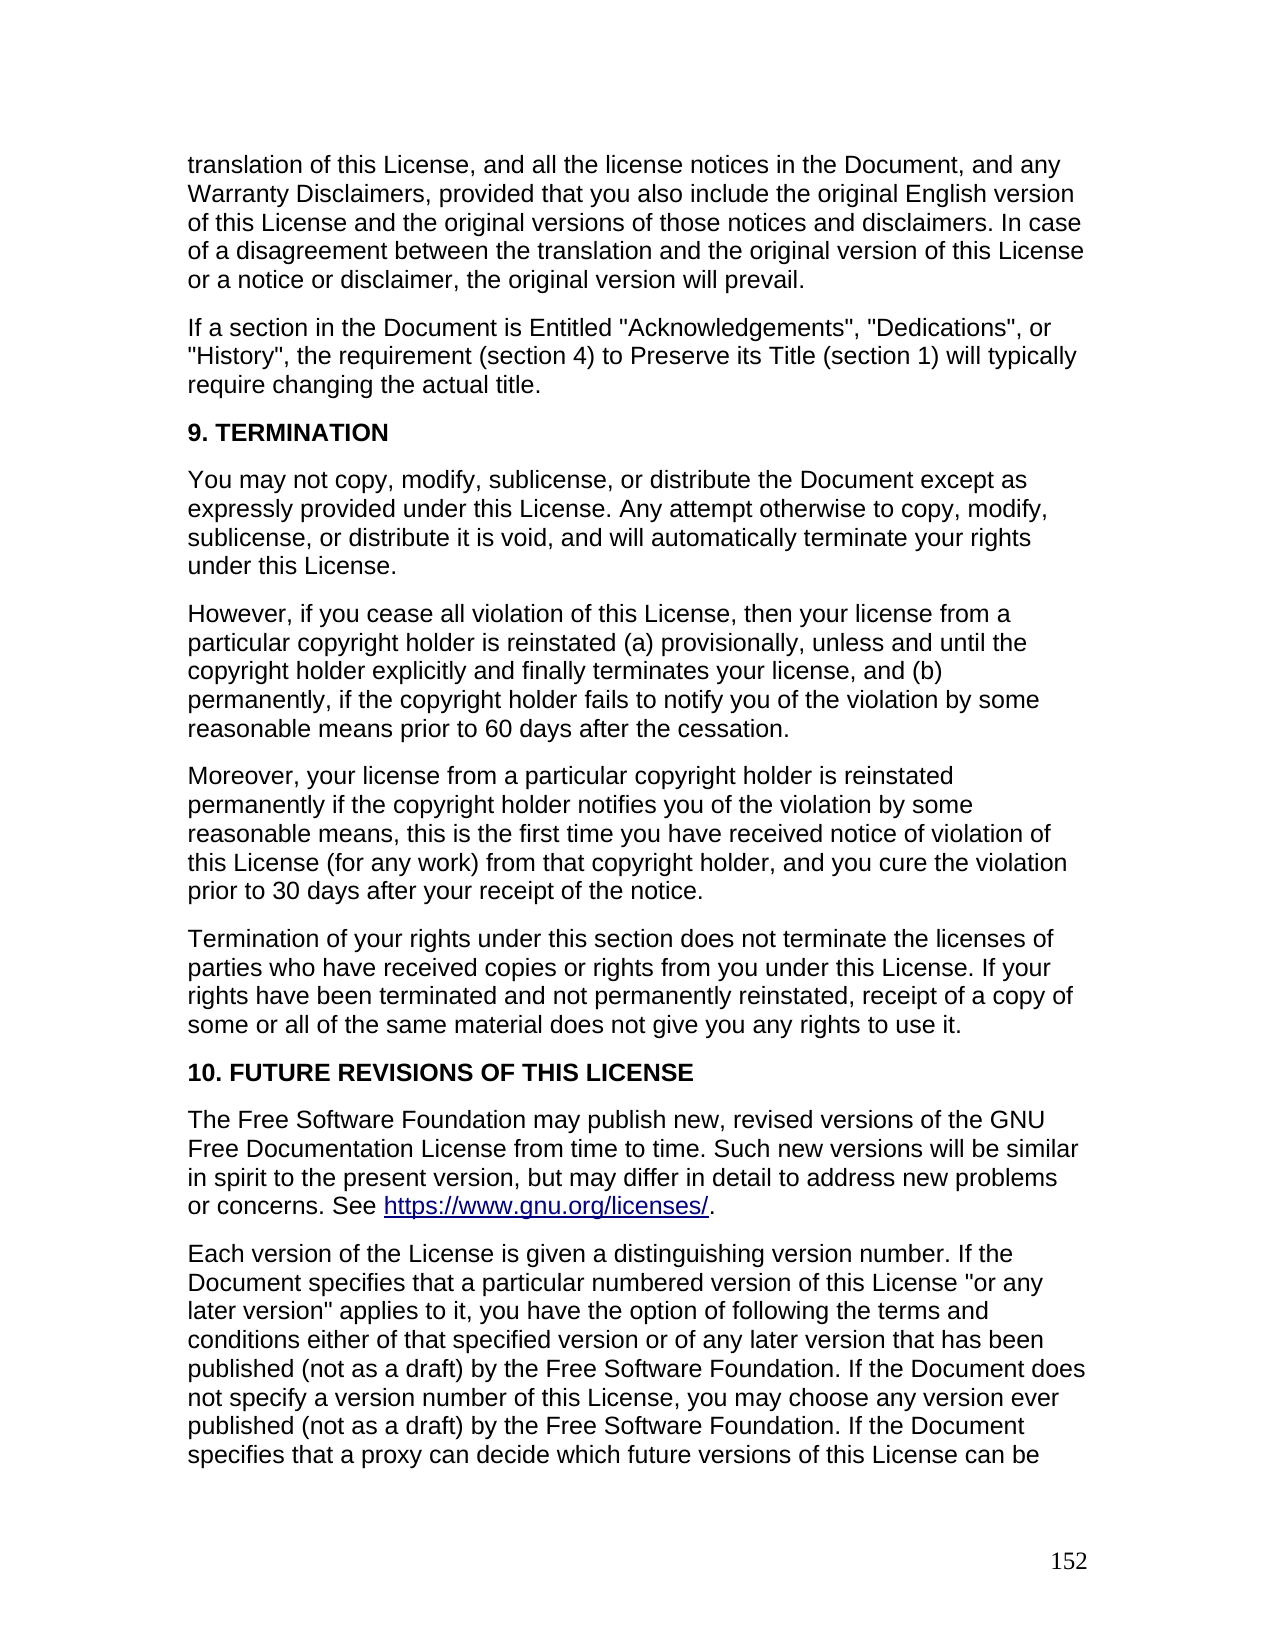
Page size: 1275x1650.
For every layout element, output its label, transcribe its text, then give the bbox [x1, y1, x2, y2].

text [187, 150, 1087, 294]
text However, if you cease all violation of this License, then your license from a particular copyright holder is reinstated (a) provisionally, unless and until the copyright holder explicitly and finally terminates your license, and (b) permanently, if the copyright holder fails to notify you of the violation by some reasonable means prior to 60 days after the cessation. [187, 599, 1087, 742]
text You may not copy, modify, sublicense, or distribute the Document except as expressly provided under this License. Any attempt otherwise to copy, modify, sublicense, or distribute it is void, and will automatically terminate your rights under this License. [187, 465, 1087, 580]
text Termination of your rights under this section does not terminate the licenses of parties who have received copies or rights from you under this License. If your rights have been terminated and not permanently reinstated, receipt of a copy of some or all of the same material does not give you any rights to use it. [187, 924, 1087, 1039]
text If a section in the Document is Entitled "Acknowledgements", "Dedications", or "History", the requirement (section 4) to Preserve its Title (section 1) will typically require changing the actual title. [187, 312, 1087, 399]
text Moreover, your license from a particular copyright holder is reinstated permanently if the copyright holder notifies you of the violation by some reasonable means, this is the first time you have received notice of violation of this License (for any work) from that copyright holder, and you cure the violation prior to 30 days after your receipt of the notice. [187, 761, 1087, 905]
text 10. FUTURE REVISIONS OF THIS LICENSE [187, 1057, 1087, 1086]
text The Free Software Foundation may publish new, revised versions of the GNU Free Documentation License from time to time. Such new versions will be similar in spirit to the present version, but may differ in detail to address new problems or concerns. See https://www.gnu.org/licenses/. [187, 1105, 1087, 1220]
text 9. TERMINATION [187, 417, 1087, 446]
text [187, 1239, 1087, 1469]
